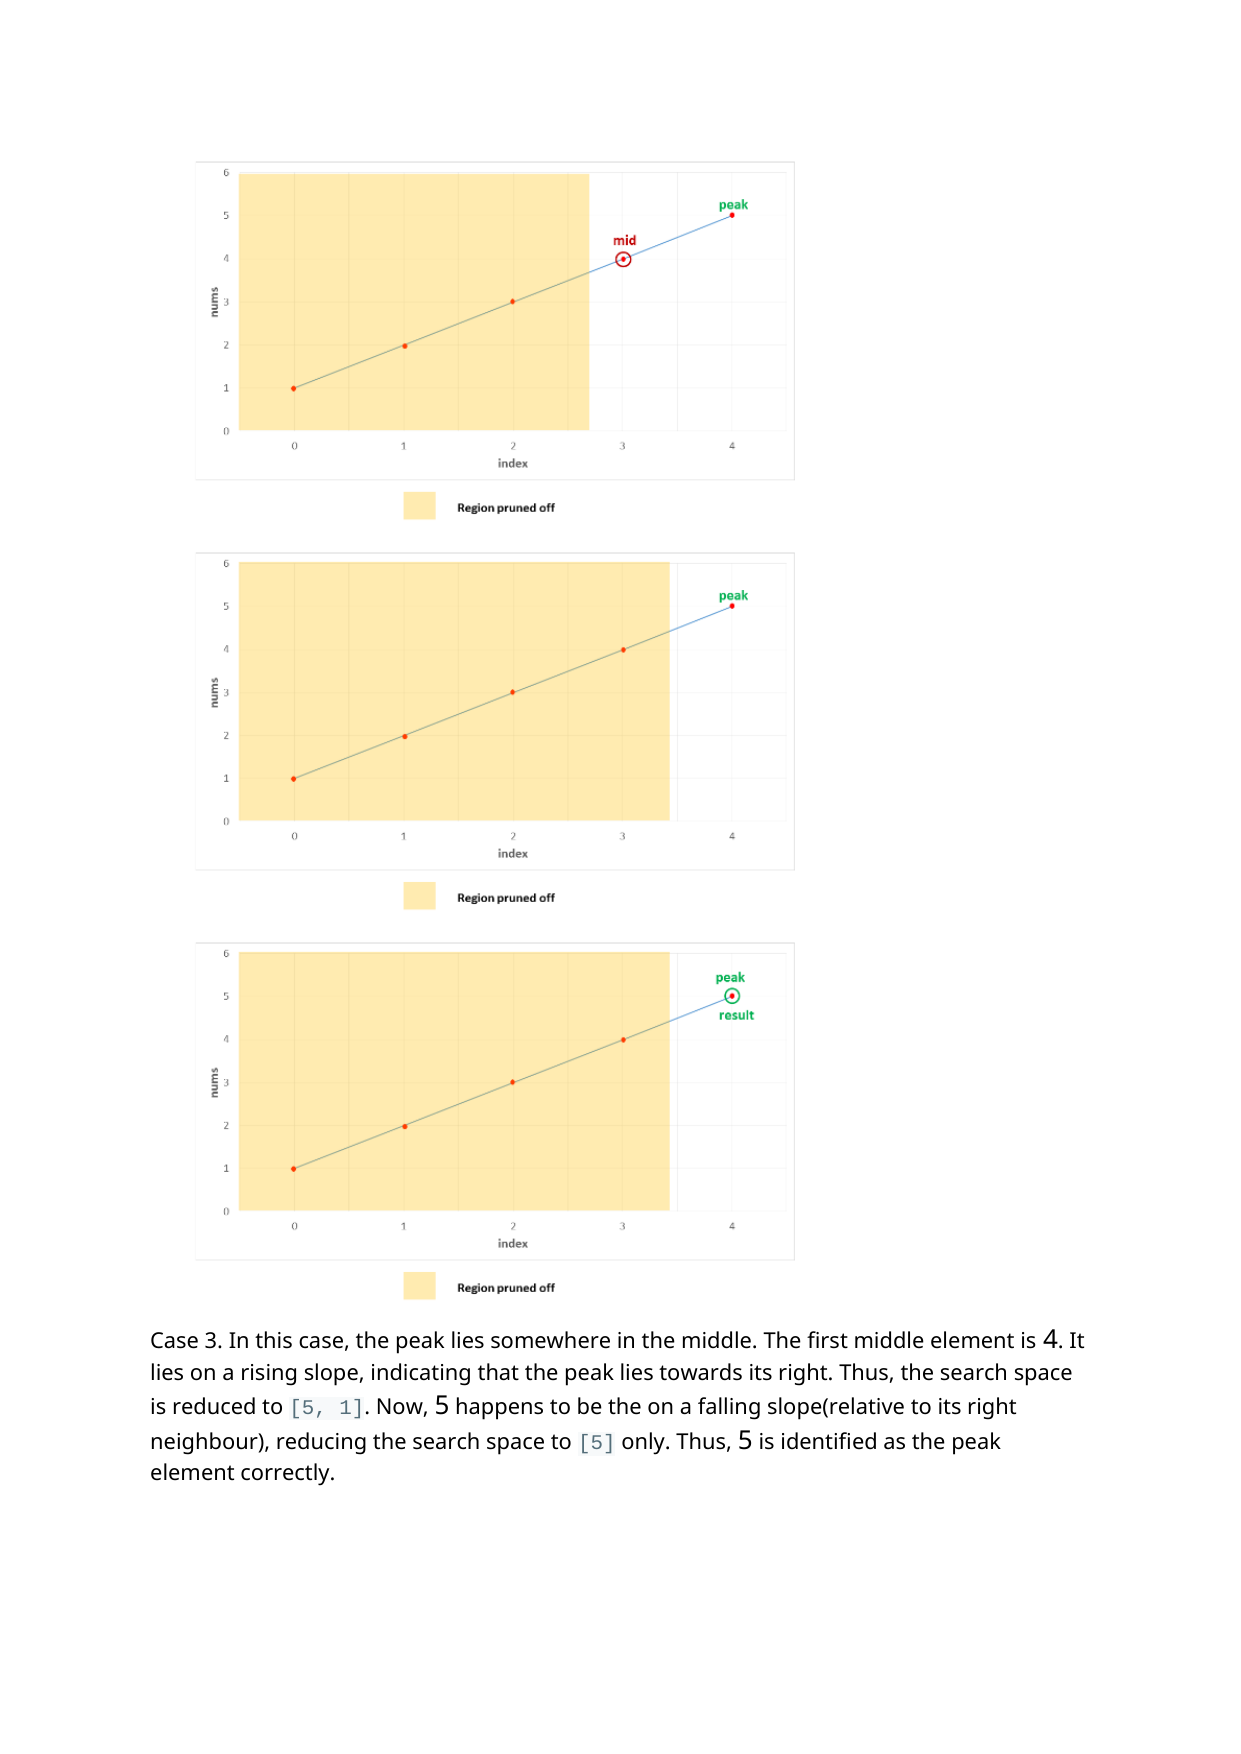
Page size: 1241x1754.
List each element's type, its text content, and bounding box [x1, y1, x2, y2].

text Case 3. In this case, the peak lies somewhere in the middle. The first middle element is 4. It lies on a rising slope, indicating that the peak lies towards its right. Thus, the search space is reduced to [5, 1]. Now, 5 happens to be the on a falling slope(relative to its right neighbour), reducing the search space to [5] only. Thus, 5 is identified as the peak element correctly. [150, 1321, 1090, 1487]
picture [150, 150, 843, 1321]
